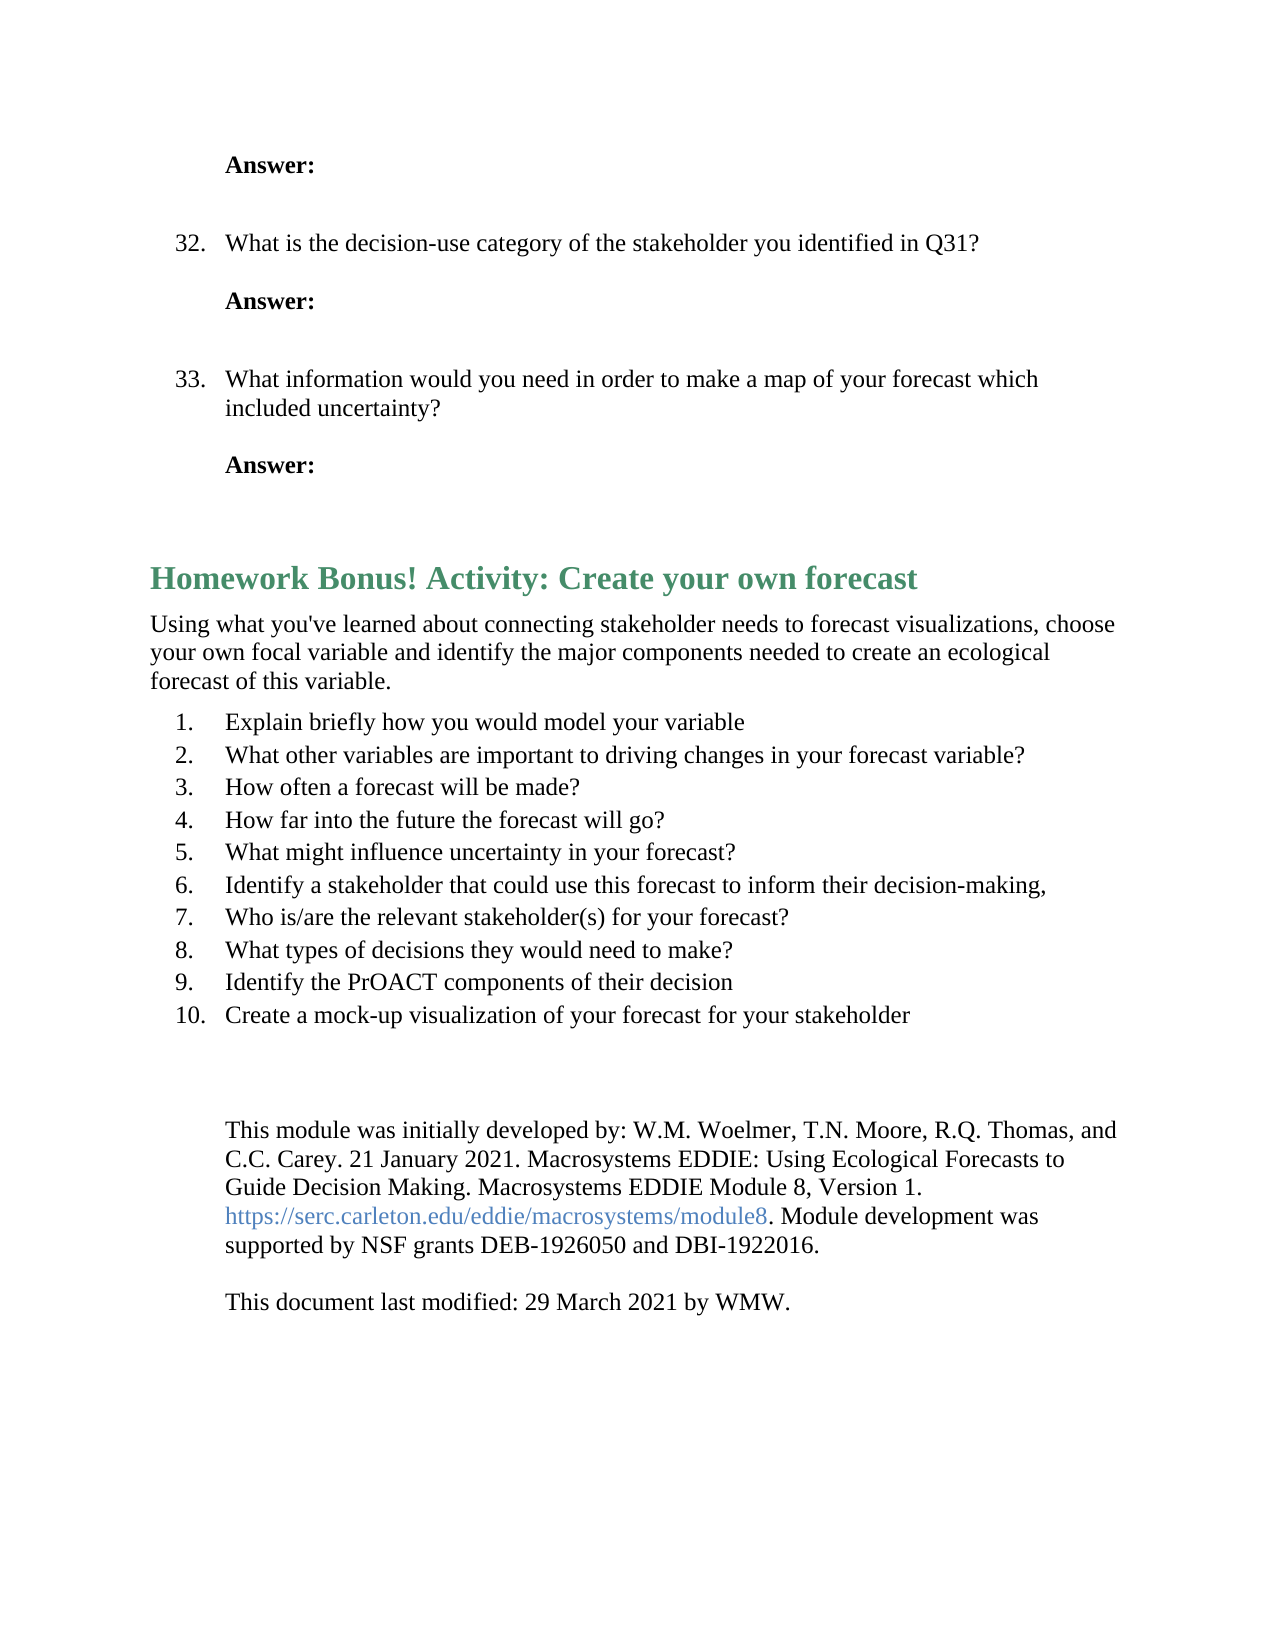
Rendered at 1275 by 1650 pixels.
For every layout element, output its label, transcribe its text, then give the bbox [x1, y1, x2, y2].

text Using what you've learned about connecting stakeholder needs to forecast visualizations, choose your own focal variable and identify the major components needed to create an ecological forecast of this variable. [150, 609, 1125, 695]
list How far into the future the forecast will go? [175, 805, 1125, 834]
list What is the decision-use category of the stakeholder you identified in Q31? Answer: [175, 228, 1125, 343]
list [175, 150, 1125, 207]
list Explain briefly how you would model your variable [175, 707, 1125, 736]
subtitle Homework Bonus! Activity: Create your own forecast [150, 558, 1125, 596]
list What types of decisions they would need to make? [175, 935, 1125, 964]
list How often a forecast will be made? [175, 772, 1125, 801]
list What other variables are important to driving changes in your forecast variable? [175, 740, 1125, 769]
list Who is/are the relevant stakeholder(s) for your forecast? [175, 902, 1125, 931]
list What might influence uncertainty in your forecast? [175, 837, 1125, 866]
list What information would you need in order to make a map of your forecast which included uncertainty? Answer: [175, 364, 1125, 508]
list Identify the PrOACT components of their decision [175, 967, 1125, 996]
list Create a mock-up visualization of your forecast for your stakeholder This module was initially developed by: W.M. Woelmer, T.N. Moore, R.Q. Thomas, and C.C. Carey. 21 January 2021. Macrosystems EDDIE: Using Ecological Forecasts to Guide Decision Making. Macrosystems EDDIE Module 8, Version 1. https://serc.carleton.edu/eddie/macrosystems/module8. Module development was supported by NSF grants DEB-1926050 and DBI-1922016. This document last modified: 29 March 2021 by WMW. [175, 1000, 1125, 1316]
list Identify a stakeholder that could use this forecast to inform their decision-making, [175, 870, 1125, 899]
